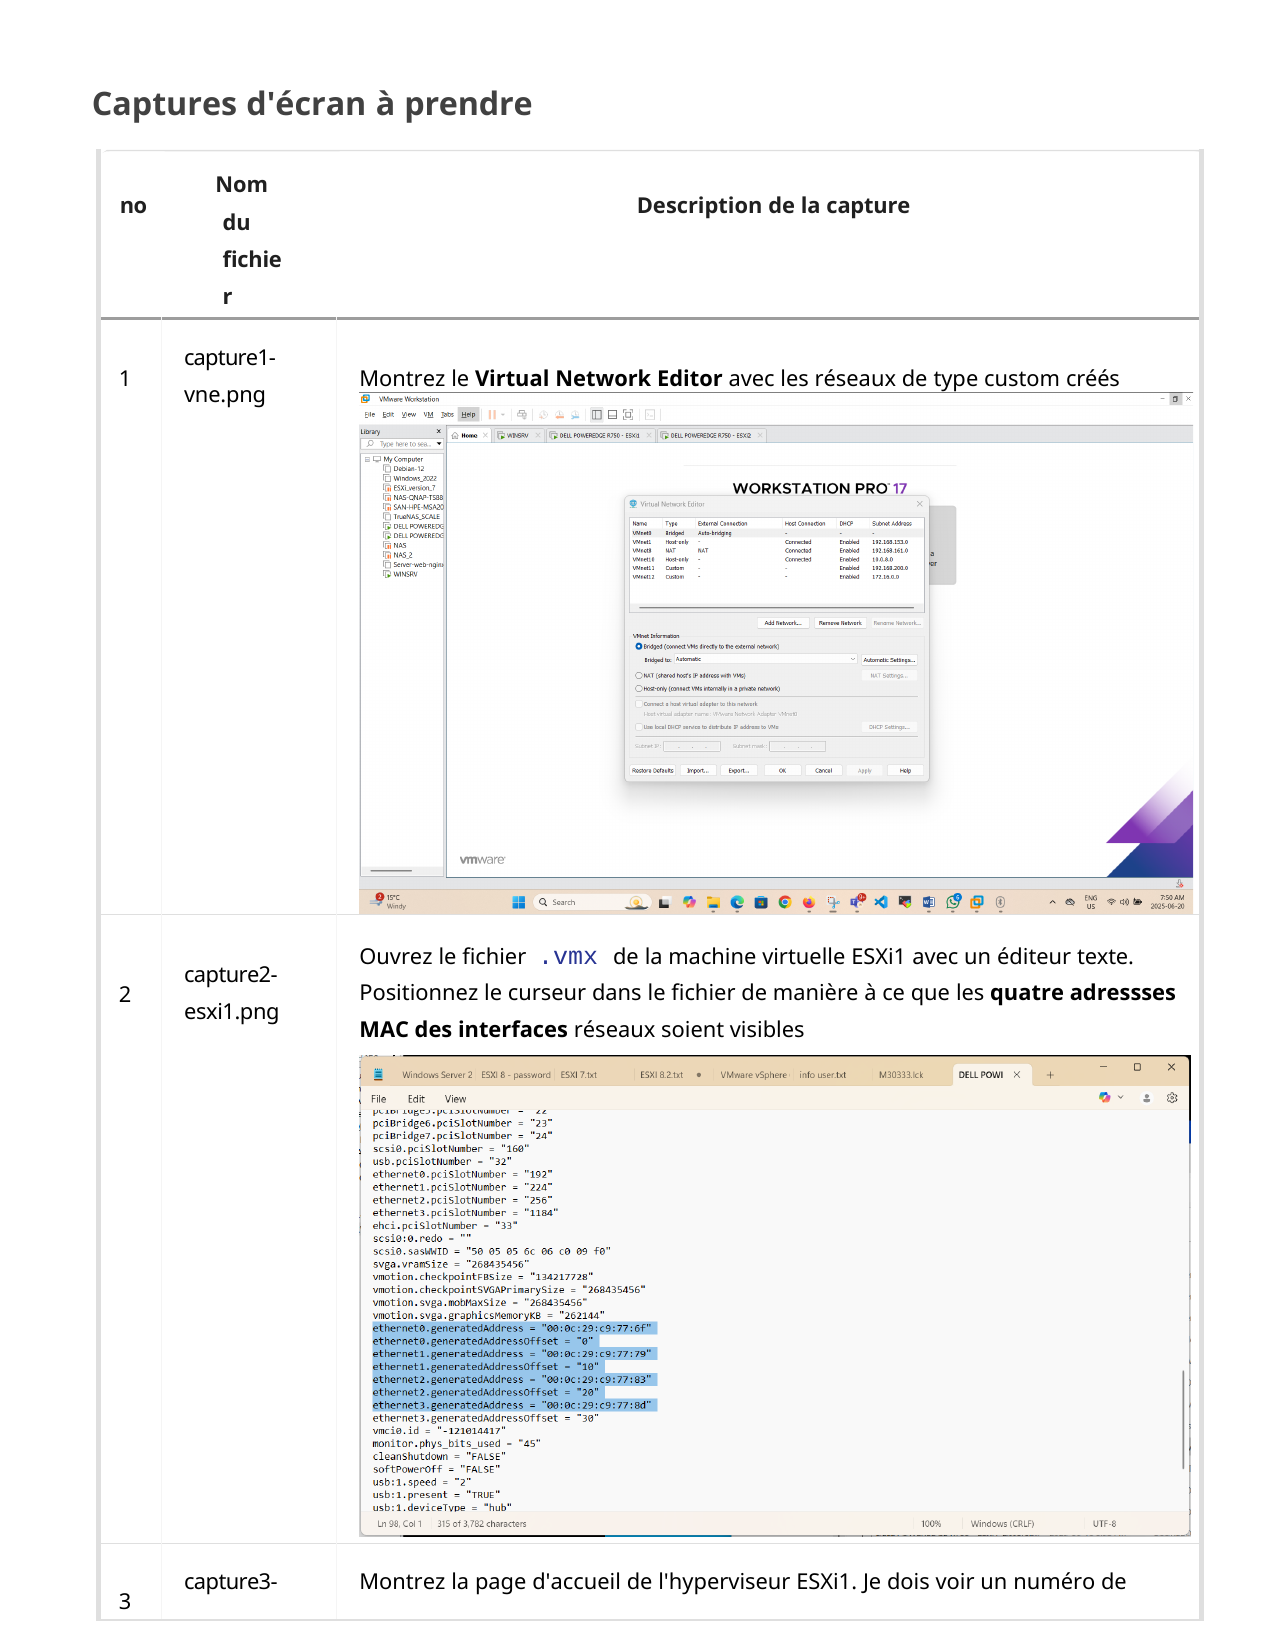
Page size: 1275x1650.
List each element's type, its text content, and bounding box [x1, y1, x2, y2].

table_cell 3 [101, 1544, 161, 1619]
subtitle Captures d'écran à prendre [92, 81, 1200, 125]
table_header Description de la capture [337, 149, 1199, 317]
table_cell capture2- esxi1.png [162, 915, 336, 1543]
table_cell capture3- esxi1.png [162, 1544, 336, 1619]
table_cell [337, 1544, 1199, 1619]
table_header no [101, 149, 162, 317]
picture [359, 1055, 1191, 1537]
table_cell 2 [101, 915, 161, 1543]
picture [359, 392, 1194, 914]
table_cell Ouvrez le fichier .vmx de la machine virtuelle ESXi1 avec un éditeur texte. Positionnez le curseur dans le fichier de manière à ce que les quatre adressses MAC des interfaces réseaux soient visibles [337, 915, 1199, 1543]
table_cell Montrez le Virtual Network Editor avec les réseaux de type custom créés [337, 320, 1199, 913]
table_cell capture1- vne.png [162, 320, 336, 913]
table_cell 1 [101, 320, 161, 913]
table_header Nom du fichier [162, 149, 337, 317]
